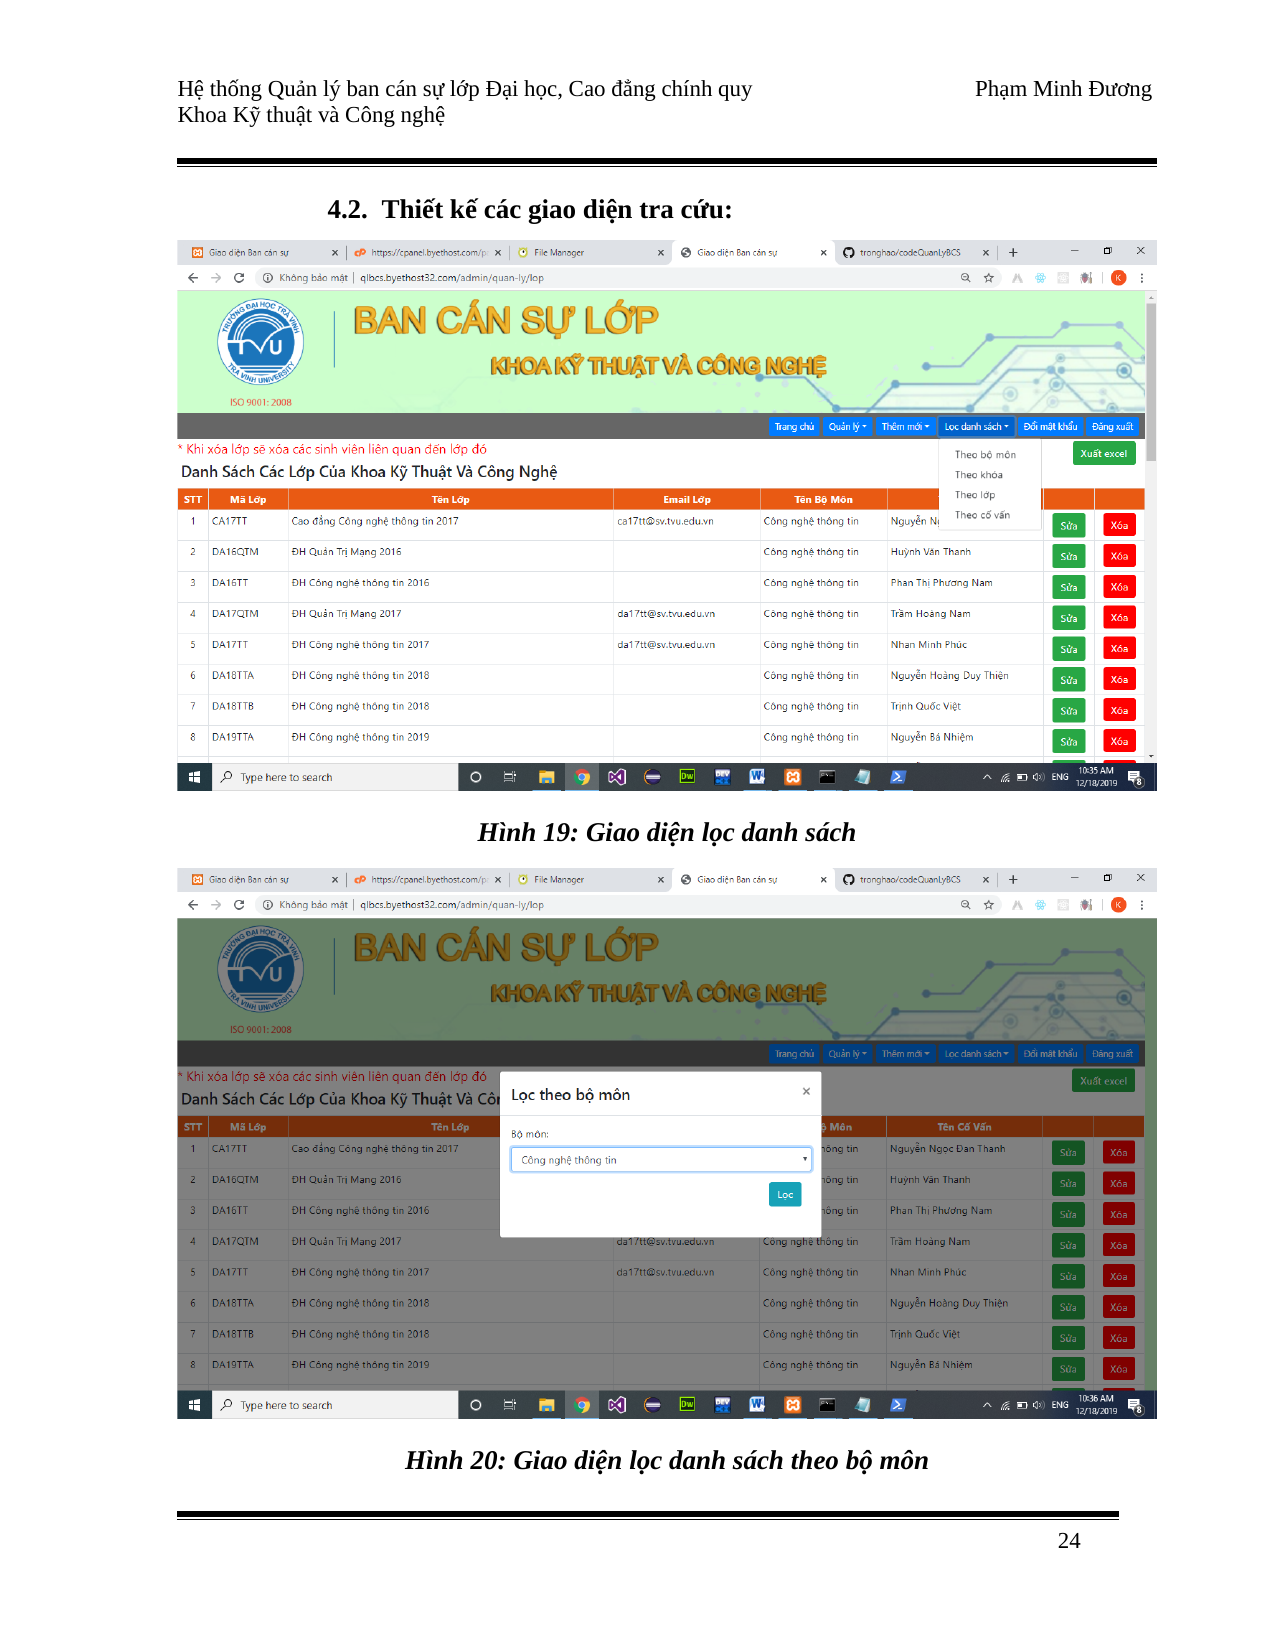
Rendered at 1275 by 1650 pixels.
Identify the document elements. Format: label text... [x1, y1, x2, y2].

text Hình 20: Giao diện lọc danh sách theo bộ môn [177, 1444, 1157, 1475]
text Hình 19: Giao diện lọc danh sách [177, 816, 1157, 847]
picture [177, 868, 1157, 1419]
picture [177, 240, 1157, 791]
subtitle 4.2. Thiết kế các giao diện tra cứu: [327, 193, 1157, 225]
